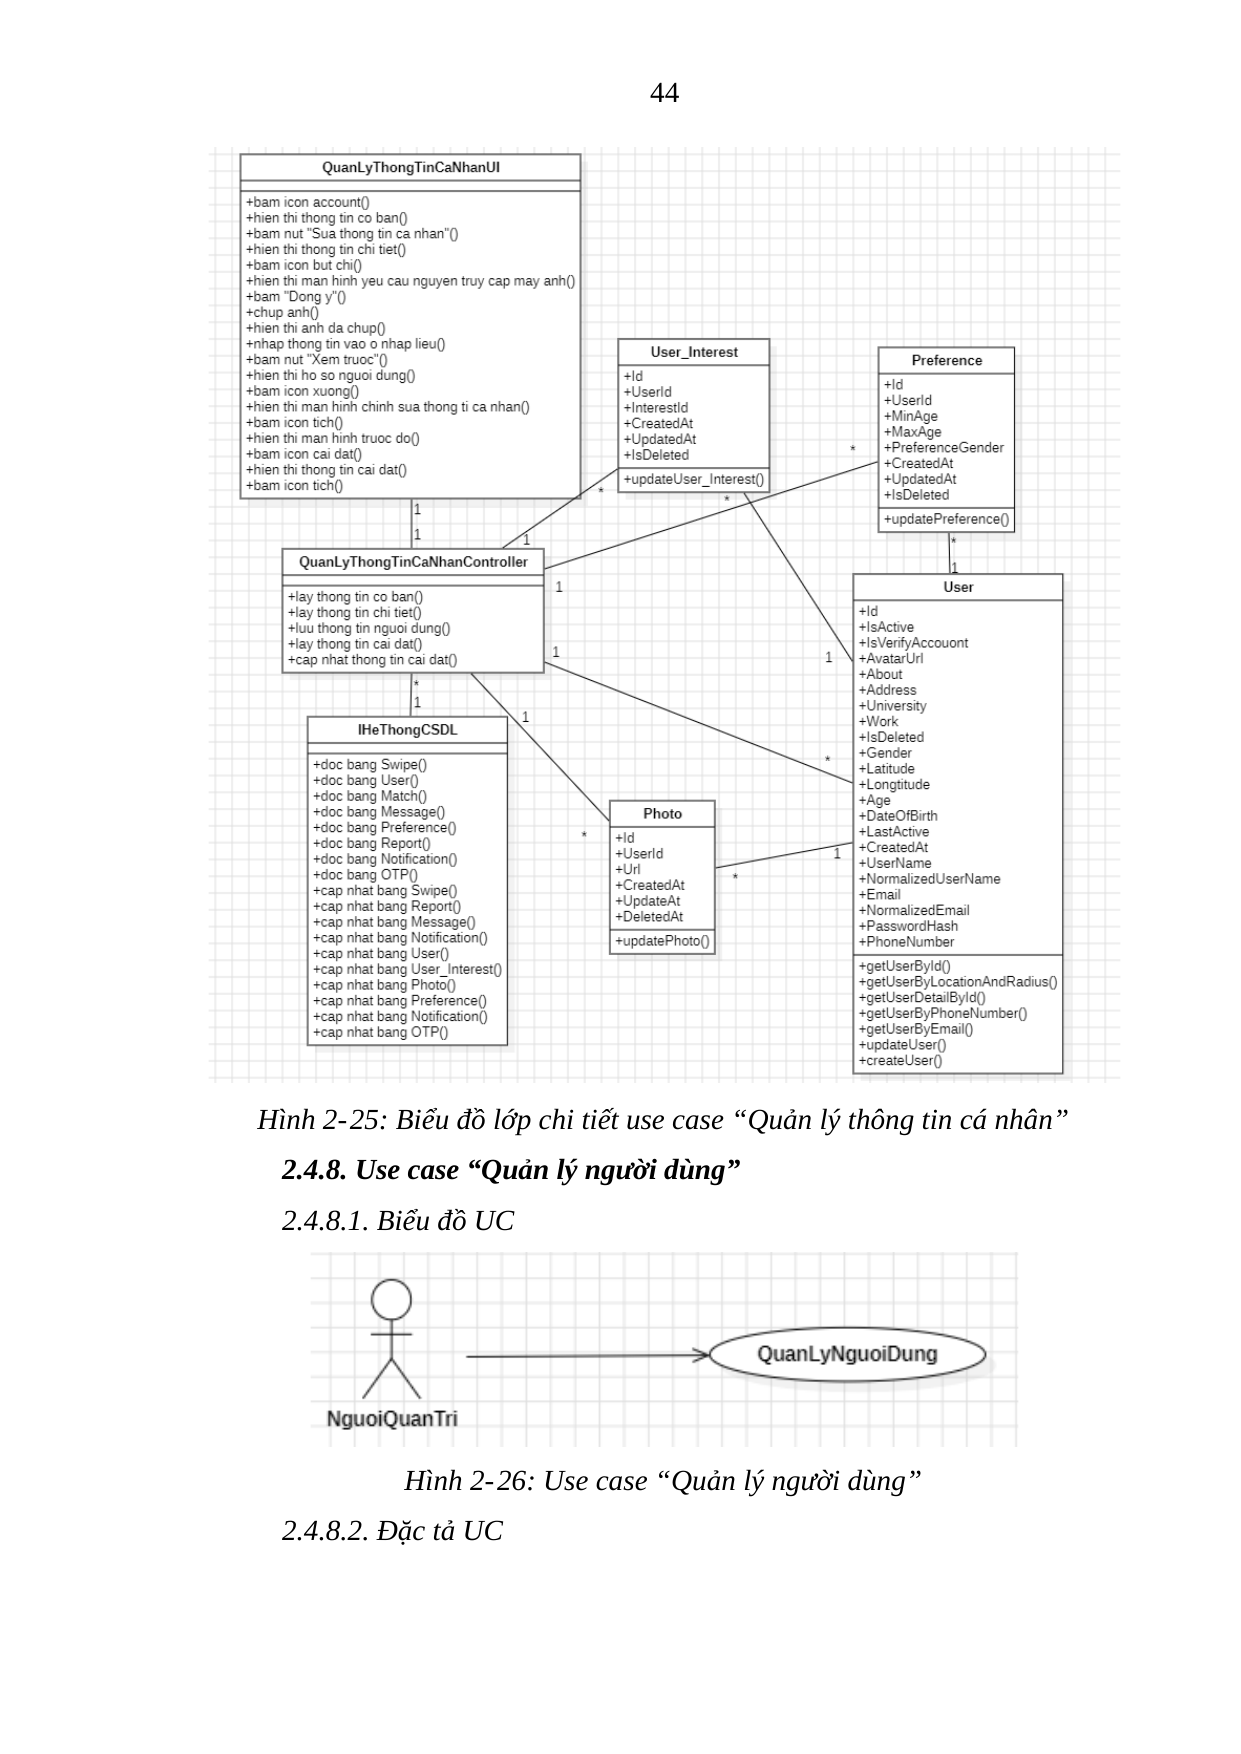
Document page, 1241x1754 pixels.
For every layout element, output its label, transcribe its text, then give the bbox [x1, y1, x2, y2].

text Use case “Quản lý người dùng” [282, 1152, 1122, 1186]
text Đặc tả UC [282, 1513, 1122, 1547]
picture [208, 147, 1121, 1083]
text Hình 2-25: Biểu đồ lớp chi tiết use case “Quản lý thông tin cá nhân” [207, 1102, 1122, 1136]
text Biểu đồ UC [282, 1203, 1122, 1236]
text Hình 2-26: Use case “Quản lý người dùng” [207, 1463, 1122, 1497]
picture [310, 1252, 1019, 1447]
